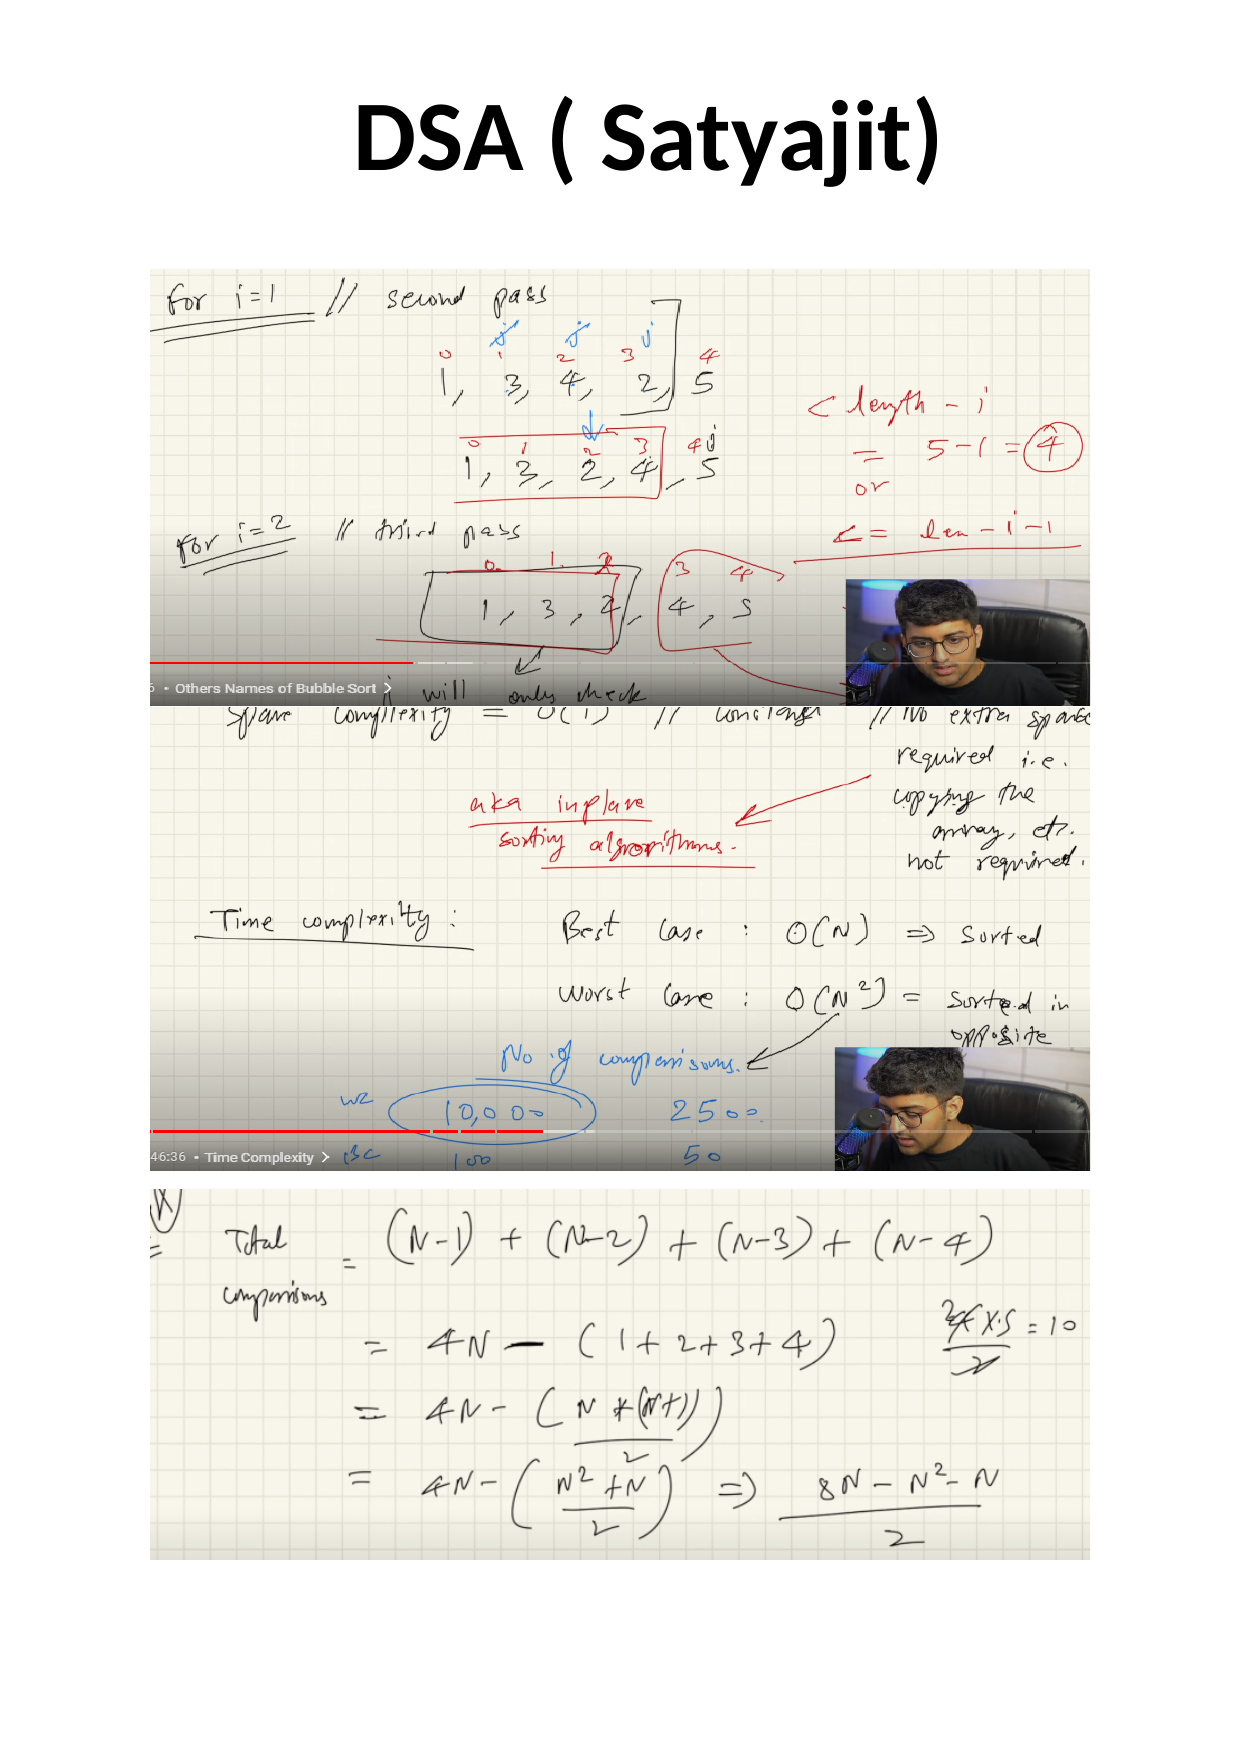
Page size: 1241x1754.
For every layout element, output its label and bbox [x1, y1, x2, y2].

picture [150, 269, 1091, 706]
picture [150, 1189, 1091, 1560]
picture [150, 707, 1091, 1171]
